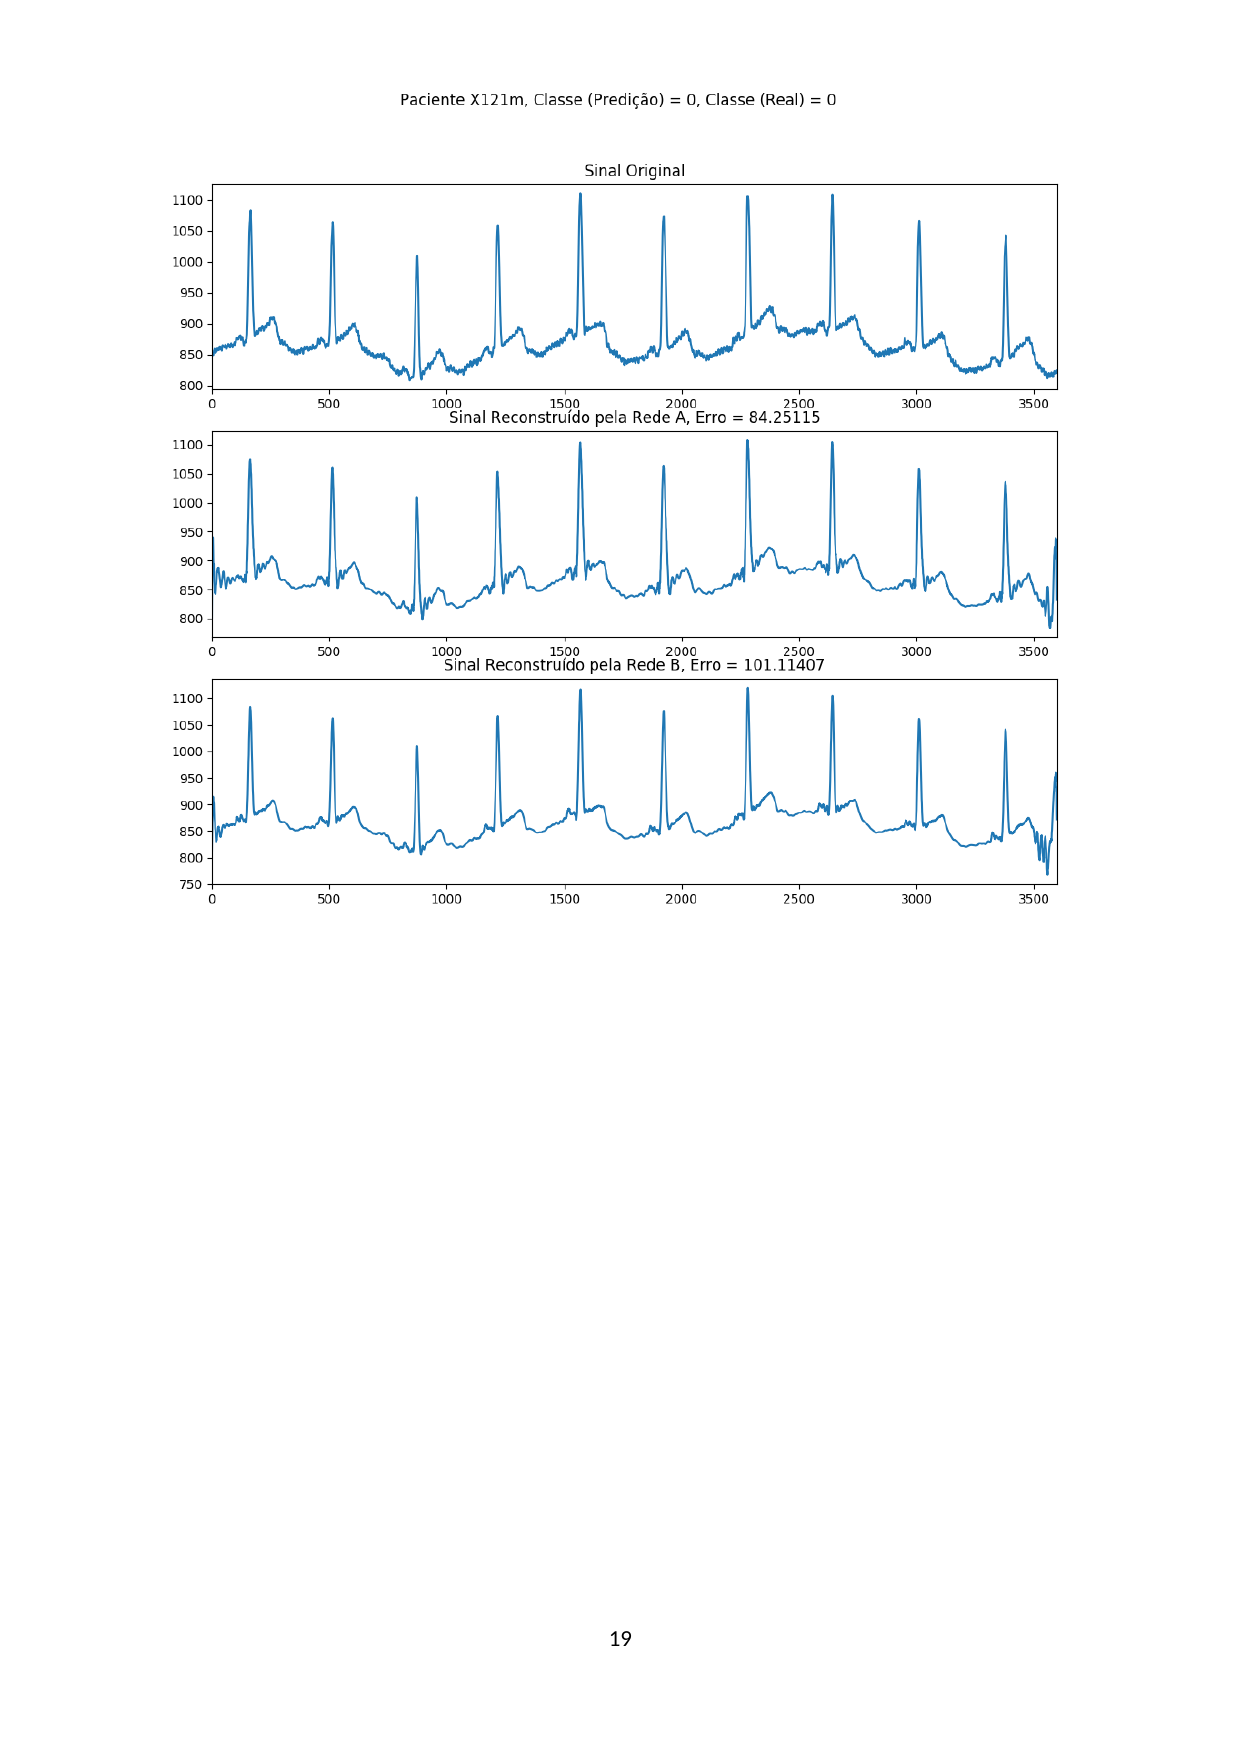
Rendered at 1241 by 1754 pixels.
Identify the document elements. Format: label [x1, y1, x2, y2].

picture [75, 75, 1166, 984]
